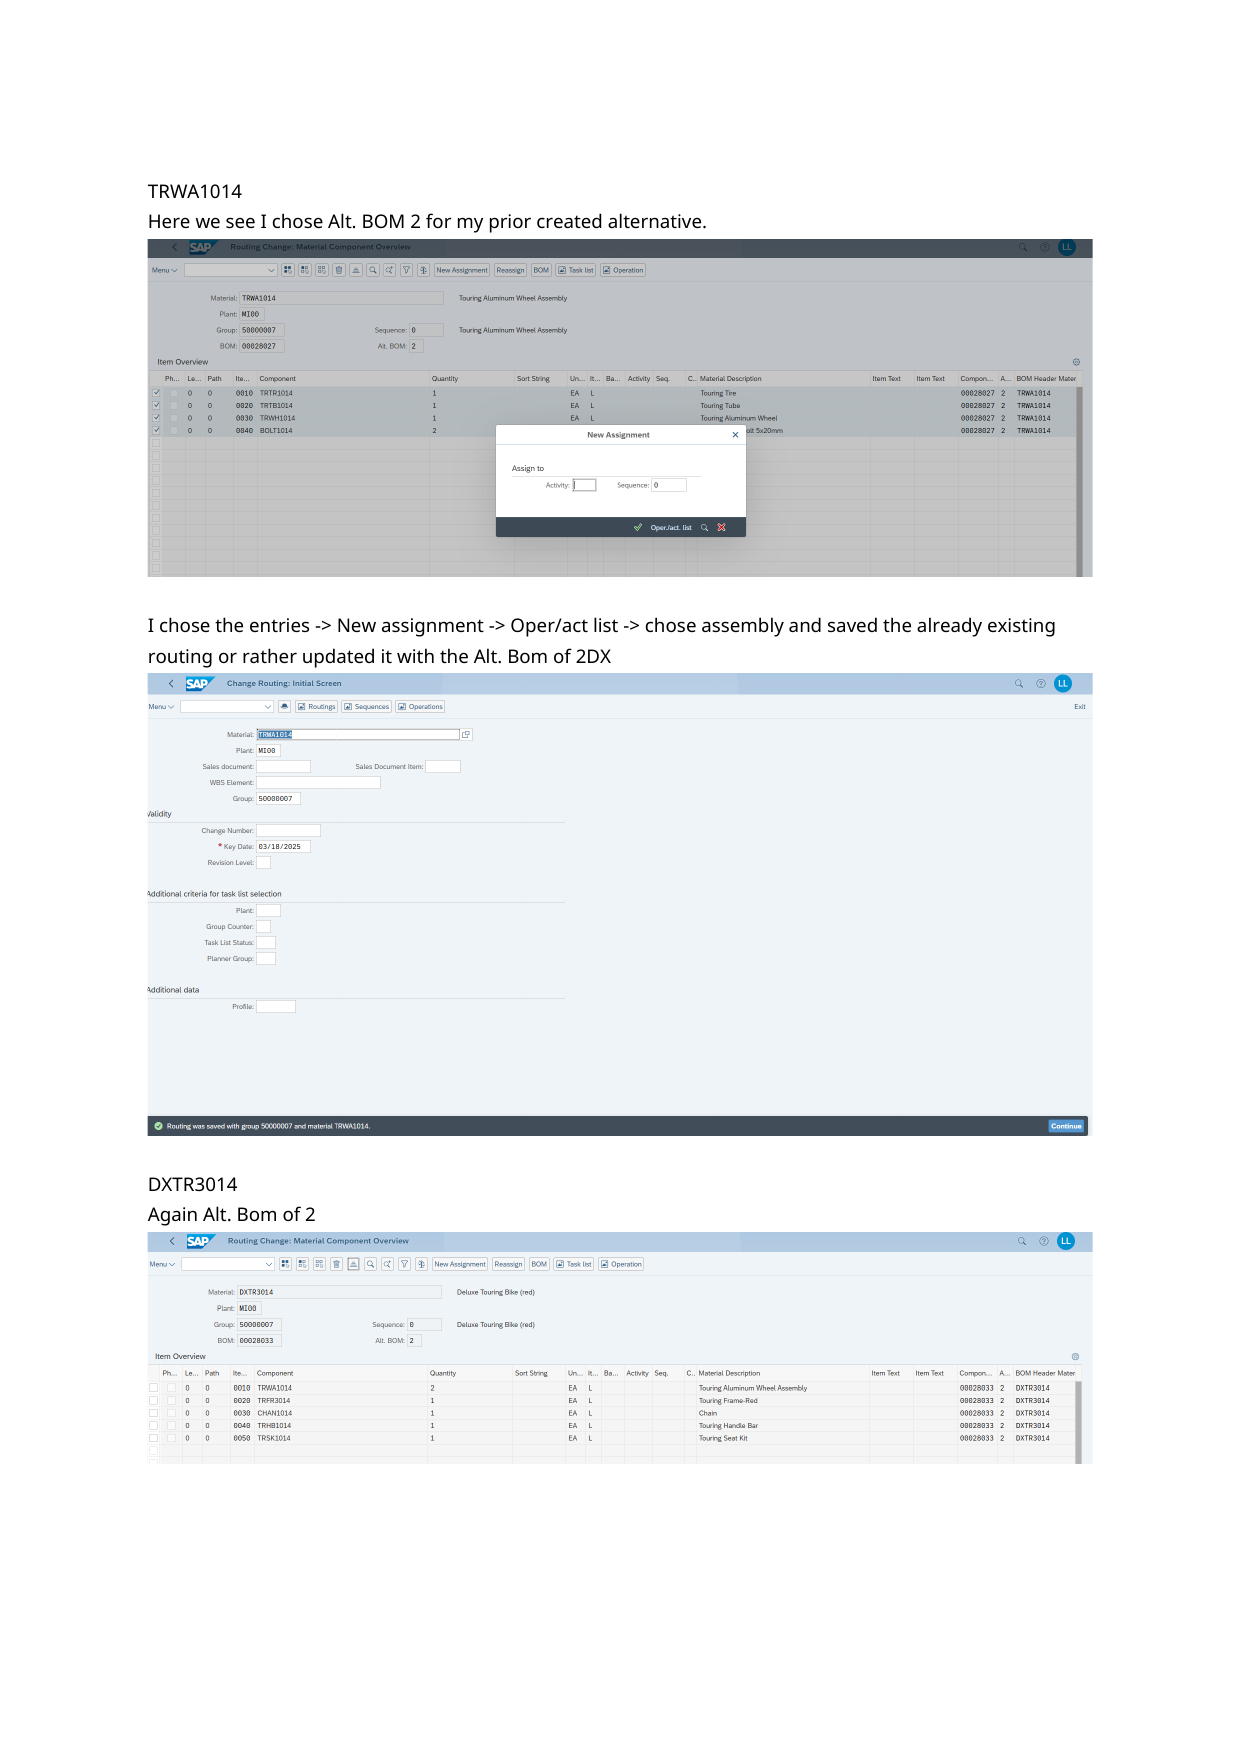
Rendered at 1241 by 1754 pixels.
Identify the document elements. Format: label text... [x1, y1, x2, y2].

text Again Alt. Bom of 2 [148, 1201, 1093, 1227]
text I chose the entries -> New assignment -> Oper/act list -> chose assembly and saved the already existing routing or rather updated it with the Alt. Bom of 2DX [148, 613, 1093, 669]
text TRWA1014 [148, 178, 1093, 204]
text Here we see I chose Alt. BOM 2 for my prior created alternative. [148, 209, 1093, 234]
picture [147, 673, 1093, 1136]
picture [147, 239, 1093, 577]
picture [147, 1232, 1093, 1464]
text DXTR3014 [148, 1171, 1093, 1196]
